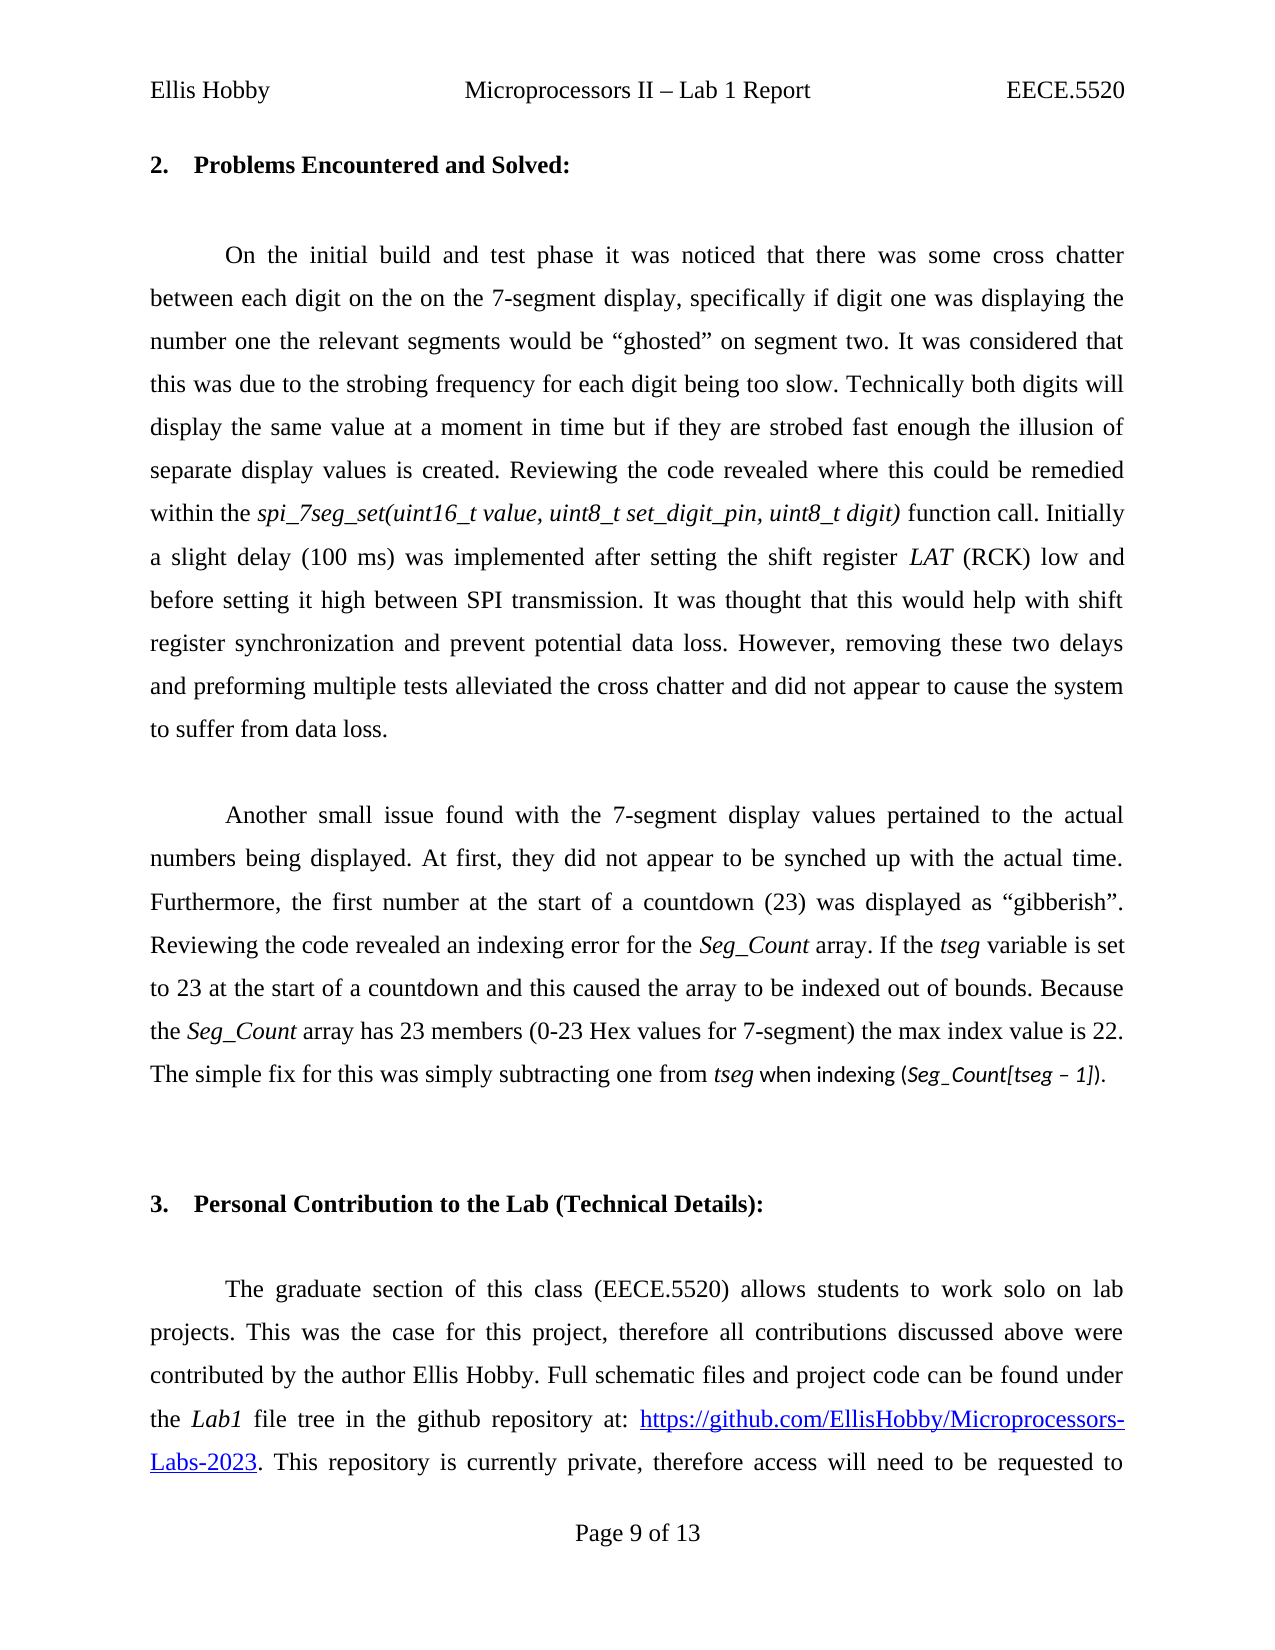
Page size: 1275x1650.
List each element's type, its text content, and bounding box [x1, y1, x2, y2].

text Another small issue found with the 7-segment display values pertained to the actual numbers being displayed. At first, they did not appear to be synched up with the actual time. Furthermore, the first number at the start of a countdown (23) was displayed as “gibberish”. Reviewing the code revealed an indexing error for the Seg_Count array. If the tseg variable is set to 23 at the start of a countdown and this caused the array to be indexed out of bounds. Because the Seg_Count array has 23 members (0-23 Hex values for 7-segment) the max index value is 22. The simple fix for this was simply subtracting one from tseg when indexing (Seg_Count[tseg – 1]). [150, 800, 1125, 1088]
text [150, 1274, 1125, 1476]
text On the initial build and test phase it was noticed that there was some cross chatter between each digit on the on the 7-segment display, specifically if digit one was displaying the number one the relevant segments would be “ghosted” on segment two. It was considered that this was due to the strobing frequency for each digit being too slow. Technically both digits will display the same value at a moment in time but if they are strobed fast enough the illusion of separate display values is created. Reviewing the code revealed where this could be remedied within the spi_7seg_set(uint16_t value, uint8_t set_digit_pin, uint8_t digit) function call. Initially a slight delay (100 ms) was implemented after setting the shift register LAT (RCK) low and before setting it high between SPI transmission. It was thought that this would help with shift register synchronization and prevent potential data loss. However, removing these two delays and preforming multiple tests alleviated the cross chatter and did not appear to cause the system to suffer from data loss. [150, 240, 1125, 743]
text 2. Problems Encountered and Solved: [150, 150, 1125, 179]
text 3. Personal Contribution to the Lab (Technical Details): [150, 1189, 1125, 1218]
